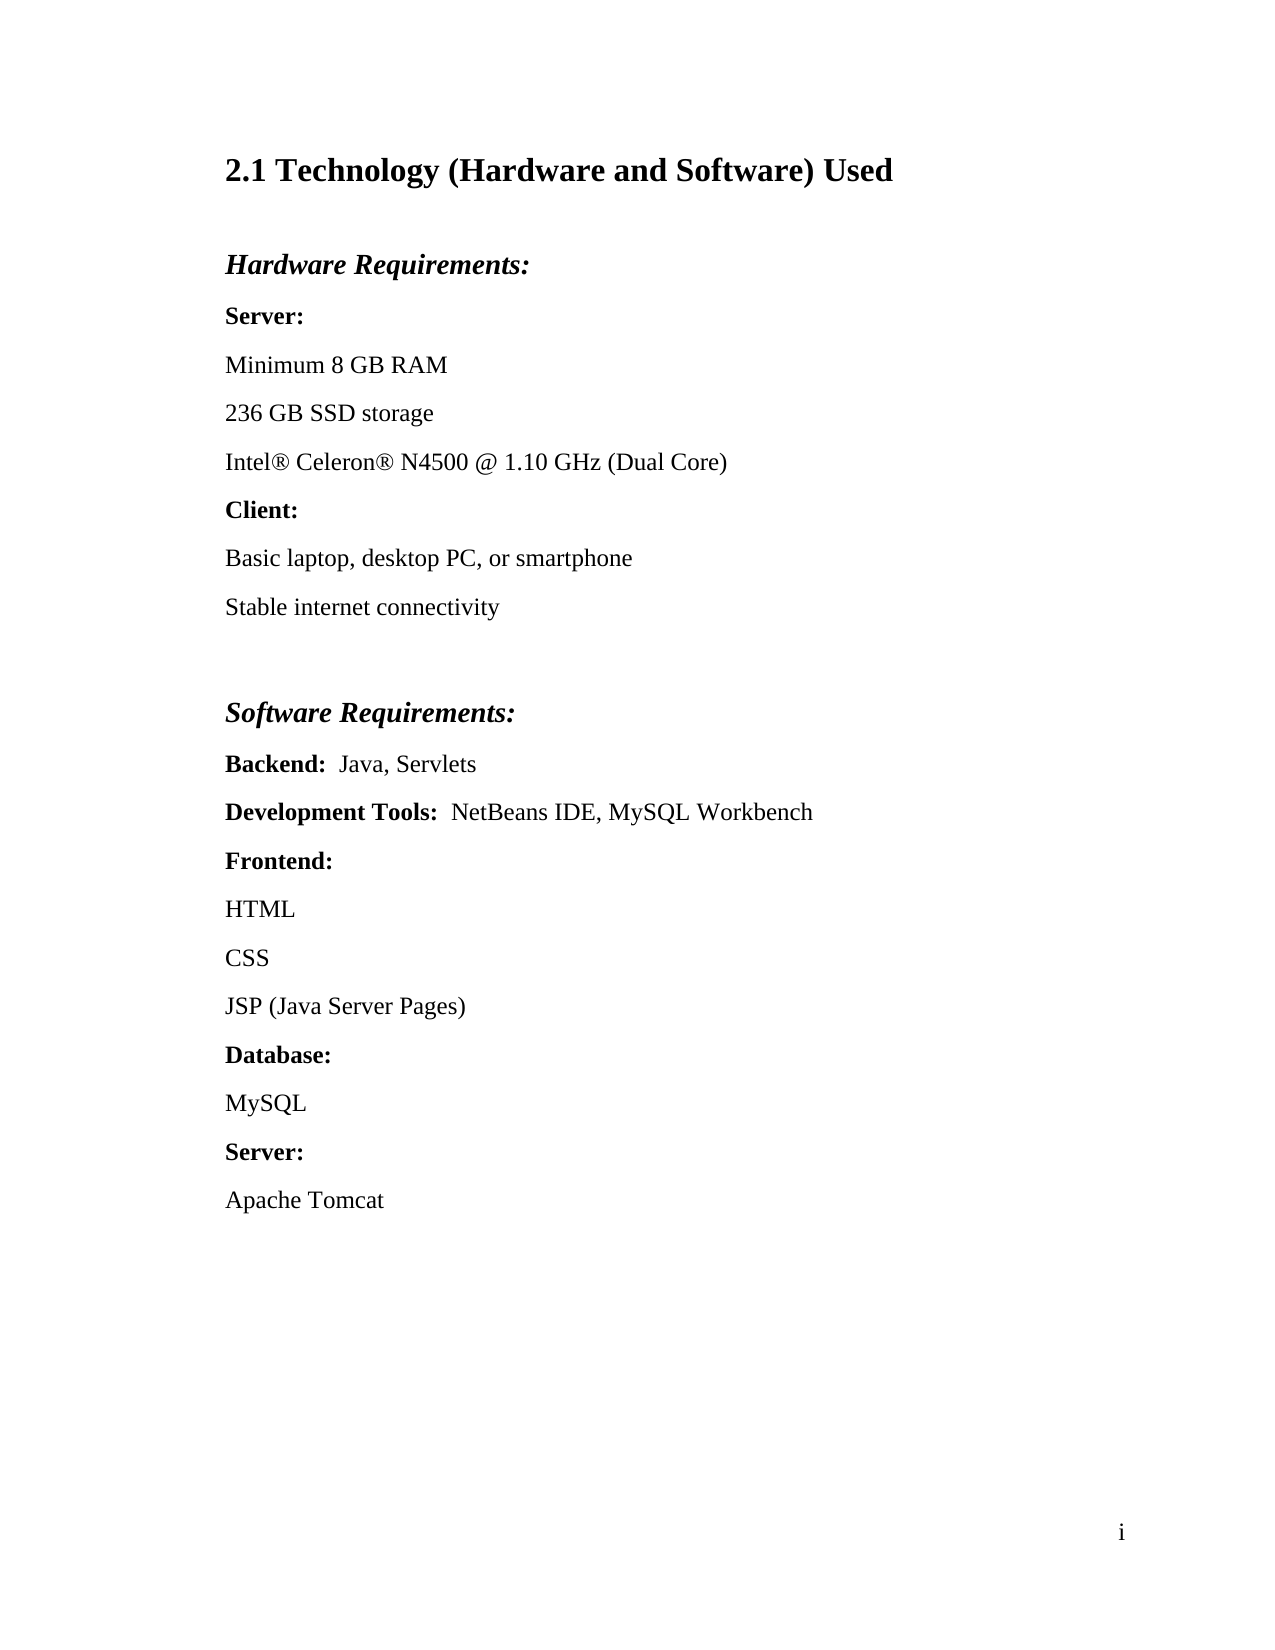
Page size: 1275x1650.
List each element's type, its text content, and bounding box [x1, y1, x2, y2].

text MySQL [225, 1088, 1125, 1117]
text CSS [225, 943, 1125, 972]
text Apache Tomcat [225, 1185, 1125, 1214]
text HTML [225, 894, 1125, 923]
subtitle 2.1 Technology (Hardware and Software) Used [225, 150, 1125, 188]
text Development Tools: NetBeans IDE, MySQL Workbench [225, 797, 1125, 826]
subtitle Hardware Requirements: [225, 247, 1125, 280]
text Intel® Celeron® N4500 @ 1.10 GHz (Dual Core) [225, 447, 1125, 475]
text Frontend: [225, 846, 1125, 875]
text Basic laptop, desktop PC, or smartphone [225, 543, 1125, 572]
text Server: [225, 1137, 1125, 1165]
text JSP (Java Server Pages) [225, 991, 1125, 1020]
text Stable internet connectivity [225, 592, 1125, 621]
subtitle Software Requirements: [225, 695, 1125, 728]
text Minimum 8 GB RAM [225, 350, 1125, 378]
text Backend: Java, Servlets [225, 749, 1125, 778]
text Database: [225, 1040, 1125, 1068]
text Server: [225, 301, 1125, 330]
text 236 GB SSD storage [225, 398, 1125, 427]
text Client: [225, 495, 1125, 524]
